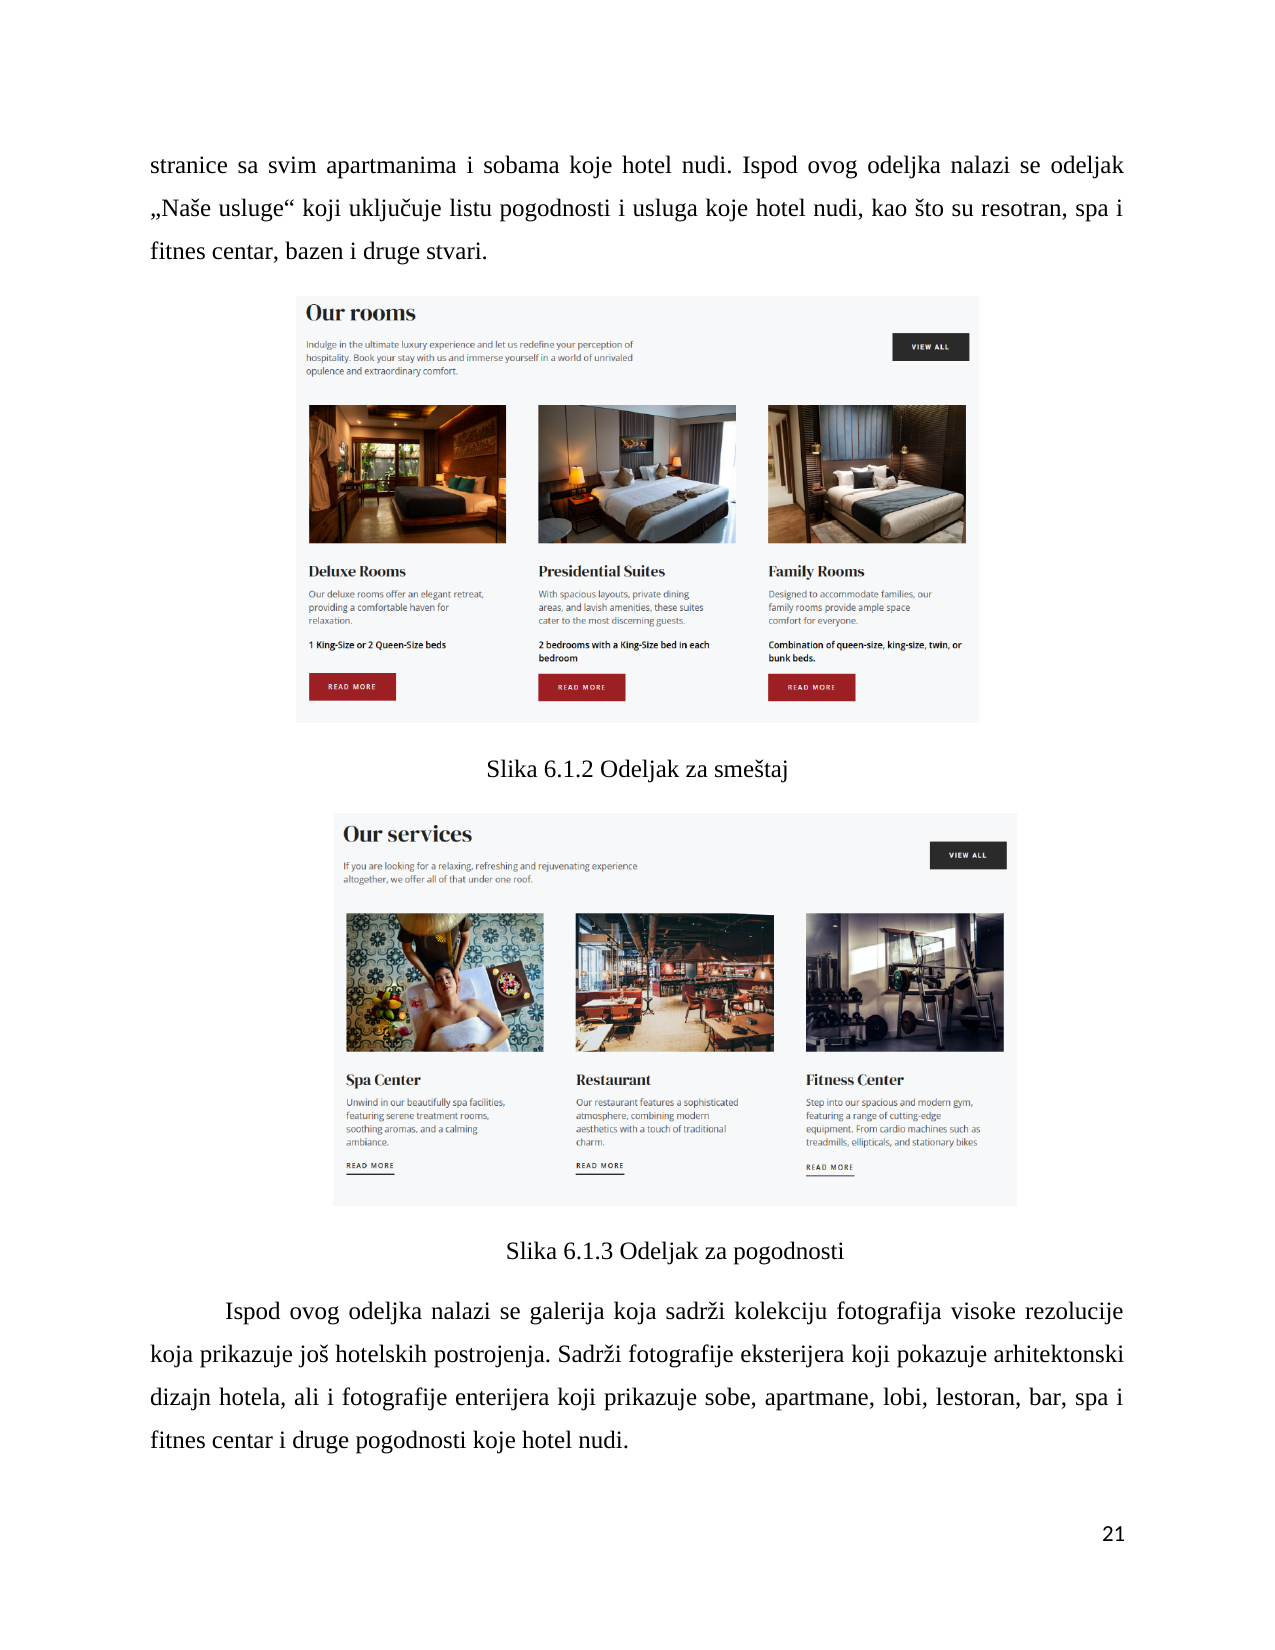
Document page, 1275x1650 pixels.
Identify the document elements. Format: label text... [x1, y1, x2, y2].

text Ispod ovog odeljka nalazi se galerija koja sadrži kolekciju fotografija visoke rezolucije koja prikazuje još hotelskih postrojenja. Sadrži fotografije eksterijera koji pokazuje arhitektonski dizajn hotela, ali i fotografije enterijera koji prikazuje sobe, apartmane, lobi, lestoran, bar, spa i fitnes centar i druge pogodnosti koje hotel nudi. [150, 1296, 1125, 1454]
picture [295, 296, 980, 723]
text Slika 6.1.3 Odeljak za pogodnosti [150, 1236, 1125, 1265]
text Slika 6.1.2 Odeljak za smeštaj [150, 754, 1125, 782]
picture [333, 813, 1017, 1206]
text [150, 150, 1125, 265]
